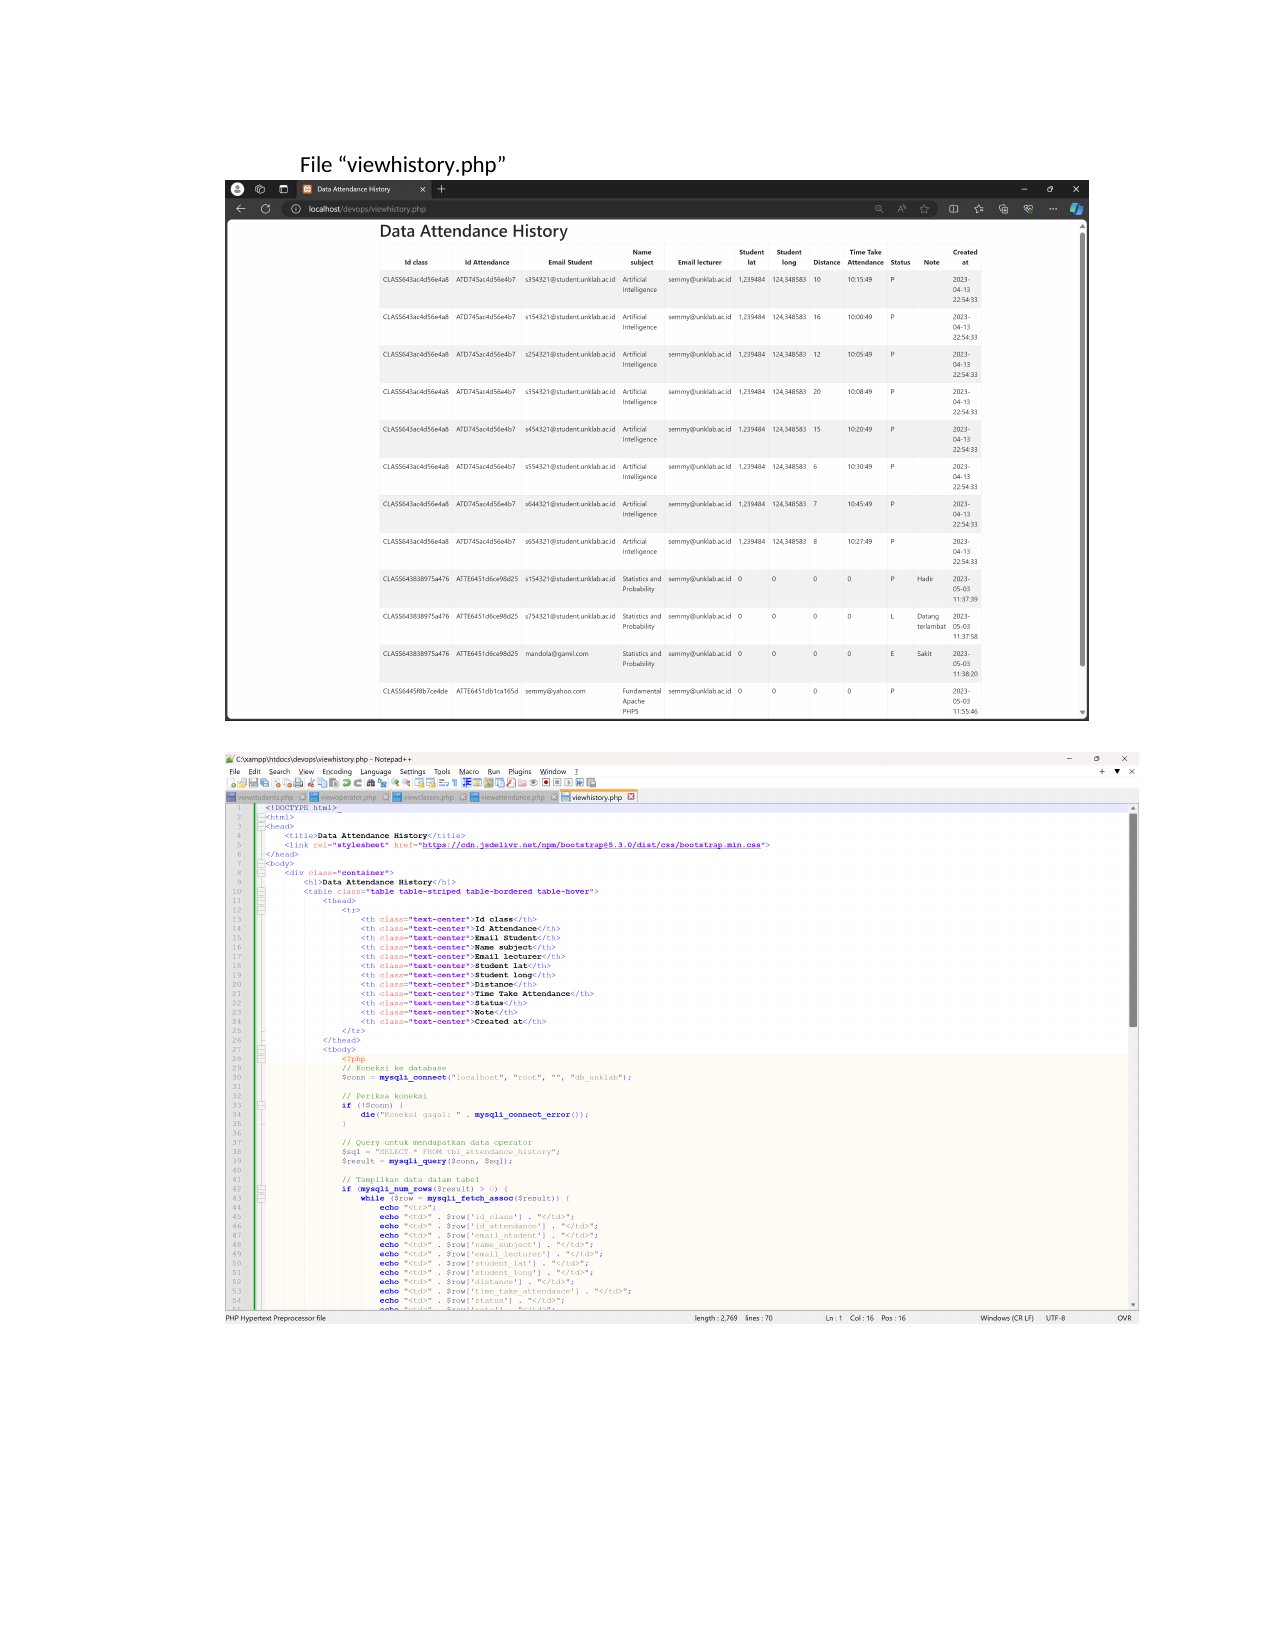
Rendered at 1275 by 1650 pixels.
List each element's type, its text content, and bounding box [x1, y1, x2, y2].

picture [225, 752, 1139, 1324]
picture [225, 180, 1089, 721]
list File “viewhistory.php” [225, 150, 1125, 178]
